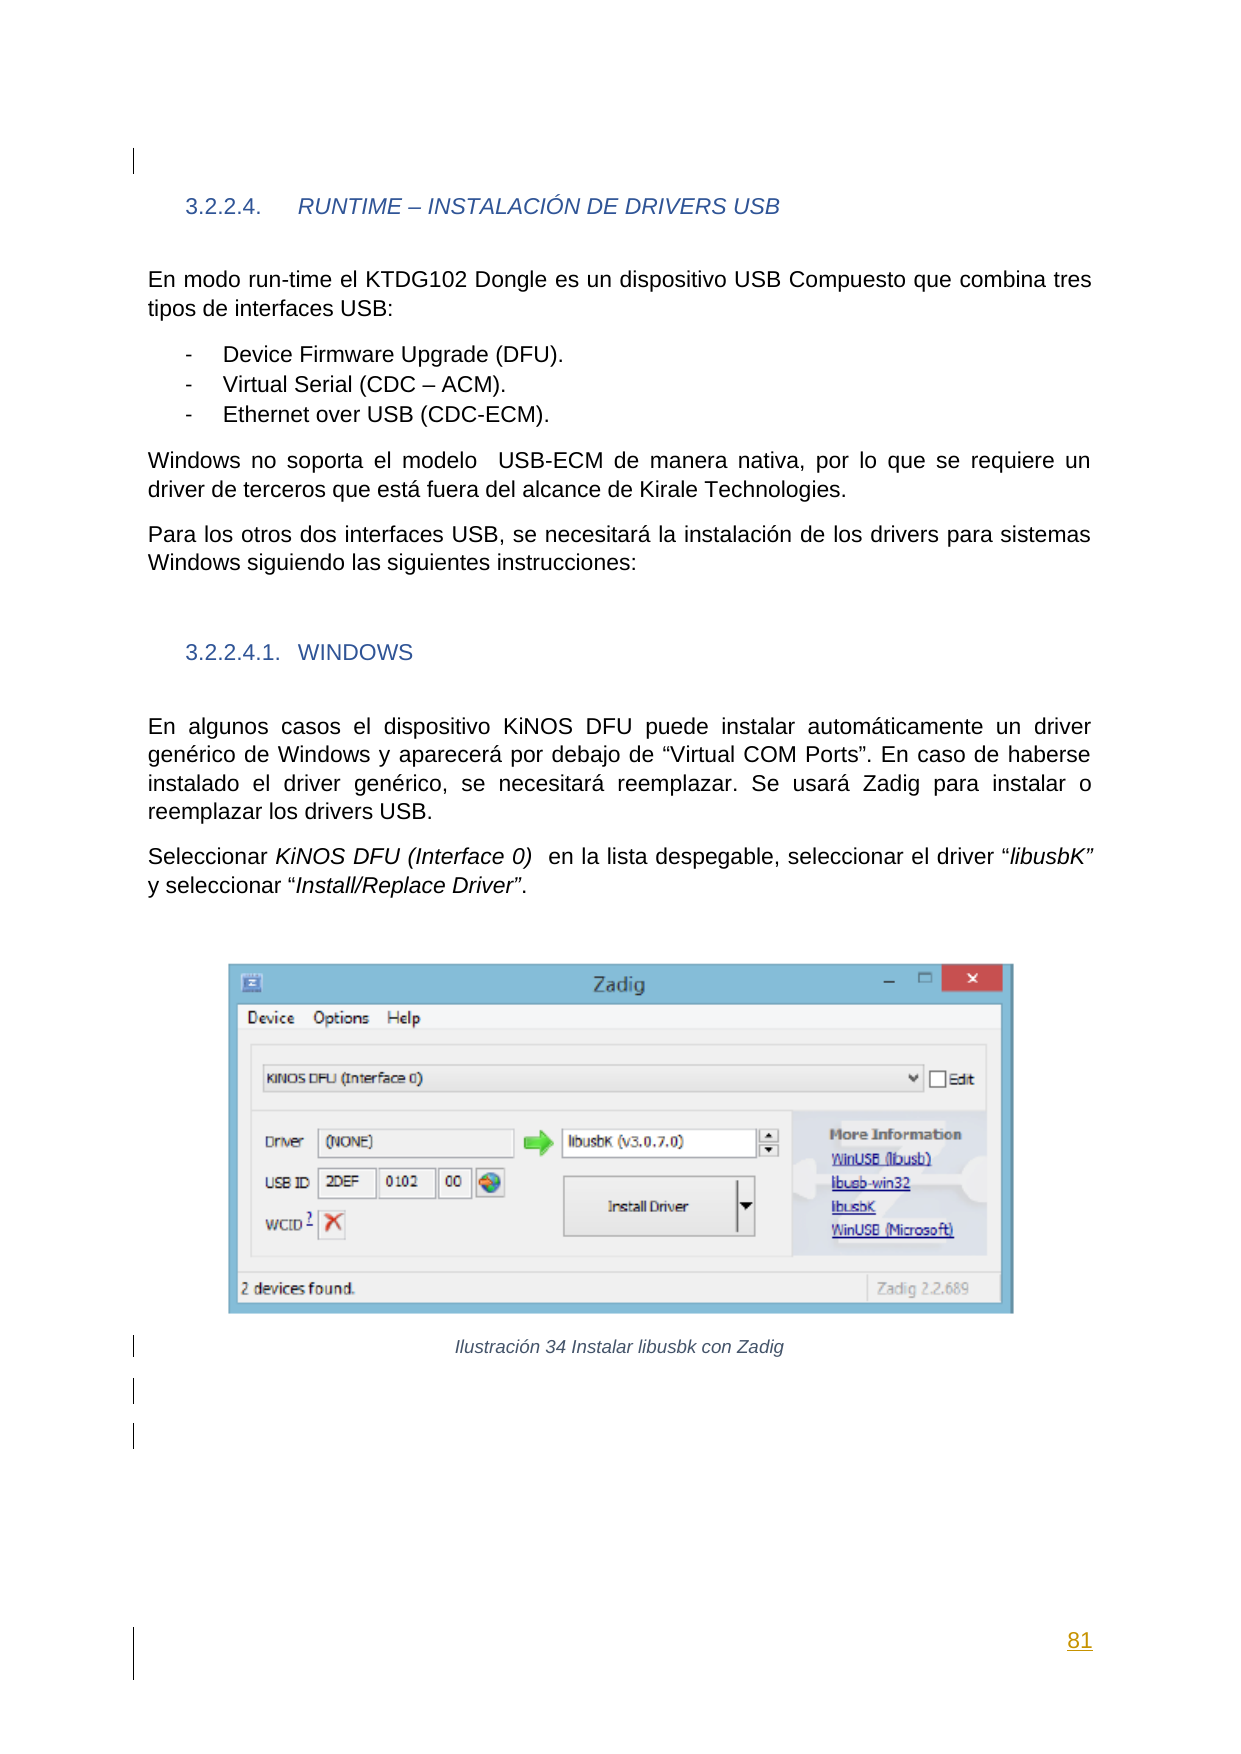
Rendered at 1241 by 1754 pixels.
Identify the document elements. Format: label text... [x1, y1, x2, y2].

subtitle RUNTIME – INSTALACIÓN DE DRIVERS USB [185, 193, 1092, 219]
list Device Firmware Upgrade (DFU). [185, 340, 1092, 368]
picture [224, 962, 1017, 1317]
list Ethernet over USB (CDC-ECM). [185, 400, 1092, 428]
text En modo run-time el KTDG102 Dongle es un dispositivo USB Compuesto que combina tres tipos de interfaces USB: [148, 266, 1092, 321]
text En algunos casos el dispositivo KiNOS DFU puede instalar automáticamente un driver genérico de Windows y aparecerá por debajo de “Virtual COM Ports”. En caso de haberse instalado el driver genérico, se necesitará reemplazar. Se usará Zadig para instalar o reemplazar los drivers USB. [148, 713, 1092, 824]
text Windows no soporta el modelo USB-ECM de manera nativa, por lo que se requiere un driver de terceros que está fuera del alcance de Kirale Technologies. [148, 447, 1092, 502]
text Seleccionar KiNOS DFU (Interface 0) en la lista despegable, seleccionar el driver “libusbK” y seleccionar “Install/Replace Driver”. [148, 843, 1092, 898]
subtitle WINDOWS [185, 639, 1092, 666]
list Virtual Serial (CDC – ACM). [185, 370, 1092, 398]
text Para los otros dos interfaces USB, se necesitará la instalación de los drivers para sistemas Windows siguiendo las siguientes instrucciones: [148, 521, 1092, 576]
